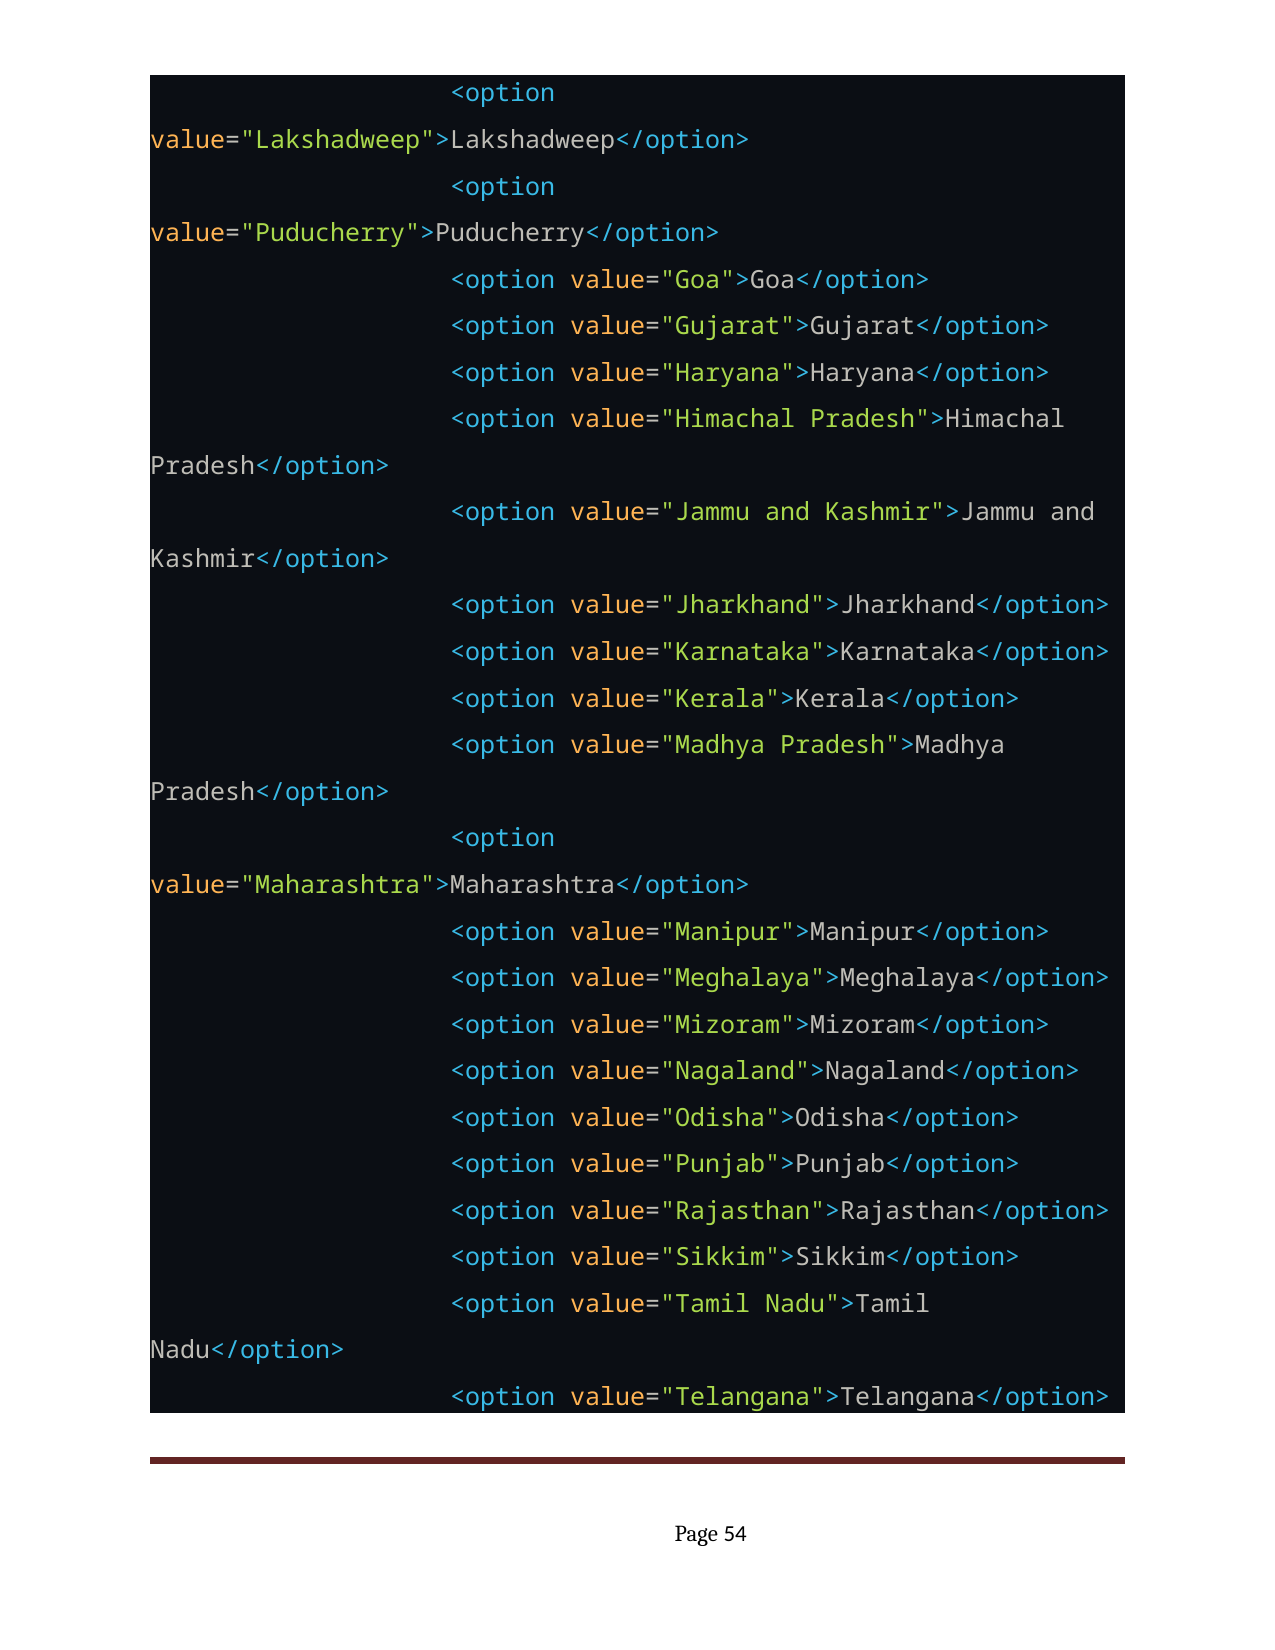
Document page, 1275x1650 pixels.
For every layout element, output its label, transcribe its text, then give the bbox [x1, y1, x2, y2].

text <option value="Jharkhand">Jharkhand</option> [150, 587, 1125, 621]
text <option value="Telangana">Telangana</option> [150, 1379, 1125, 1413]
text <option value="Haryana">Haryana</option> [150, 354, 1125, 388]
text <option value="Goa">Goa</option> [150, 261, 1125, 295]
text <option value="Meghalaya">Meghalaya</option> [150, 960, 1125, 994]
text <option value="Puducherry">Puducherry</option> [150, 168, 1125, 249]
text <option value="Gujarat">Gujarat</option> [150, 308, 1125, 342]
text <option value="Tamil Nadu">Tamil Nadu</option> [150, 1286, 1125, 1366]
text <option value="Jammu and Kashmir">Jammu and Kashmir</option> [150, 494, 1125, 575]
text <option value="Kerala">Kerala</option> [150, 680, 1125, 714]
text <option value="Maharashtra">Maharashtra</option> [150, 820, 1125, 901]
text <option value="Karnataka">Karnataka</option> [150, 634, 1125, 668]
text <option value="Himachal Pradesh">Himachal Pradesh</option> [150, 401, 1125, 482]
text <option value="Manipur">Manipur</option> [150, 913, 1125, 947]
text <option value="Rajasthan">Rajasthan</option> [150, 1192, 1125, 1227]
text <option value="Punjab">Punjab</option> [150, 1146, 1125, 1180]
text <option value="Lakshadweep">Lakshadweep</option> [150, 75, 1125, 156]
text <option value="Odisha">Odisha</option> [150, 1099, 1125, 1133]
text <option value="Nagaland">Nagaland</option> [150, 1053, 1125, 1087]
text <option value="Sikkim">Sikkim</option> [150, 1239, 1125, 1273]
text <option value="Mizoram">Mizoram</option> [150, 1006, 1125, 1040]
text <option value="Madhya Pradesh">Madhya Pradesh</option> [150, 727, 1125, 807]
